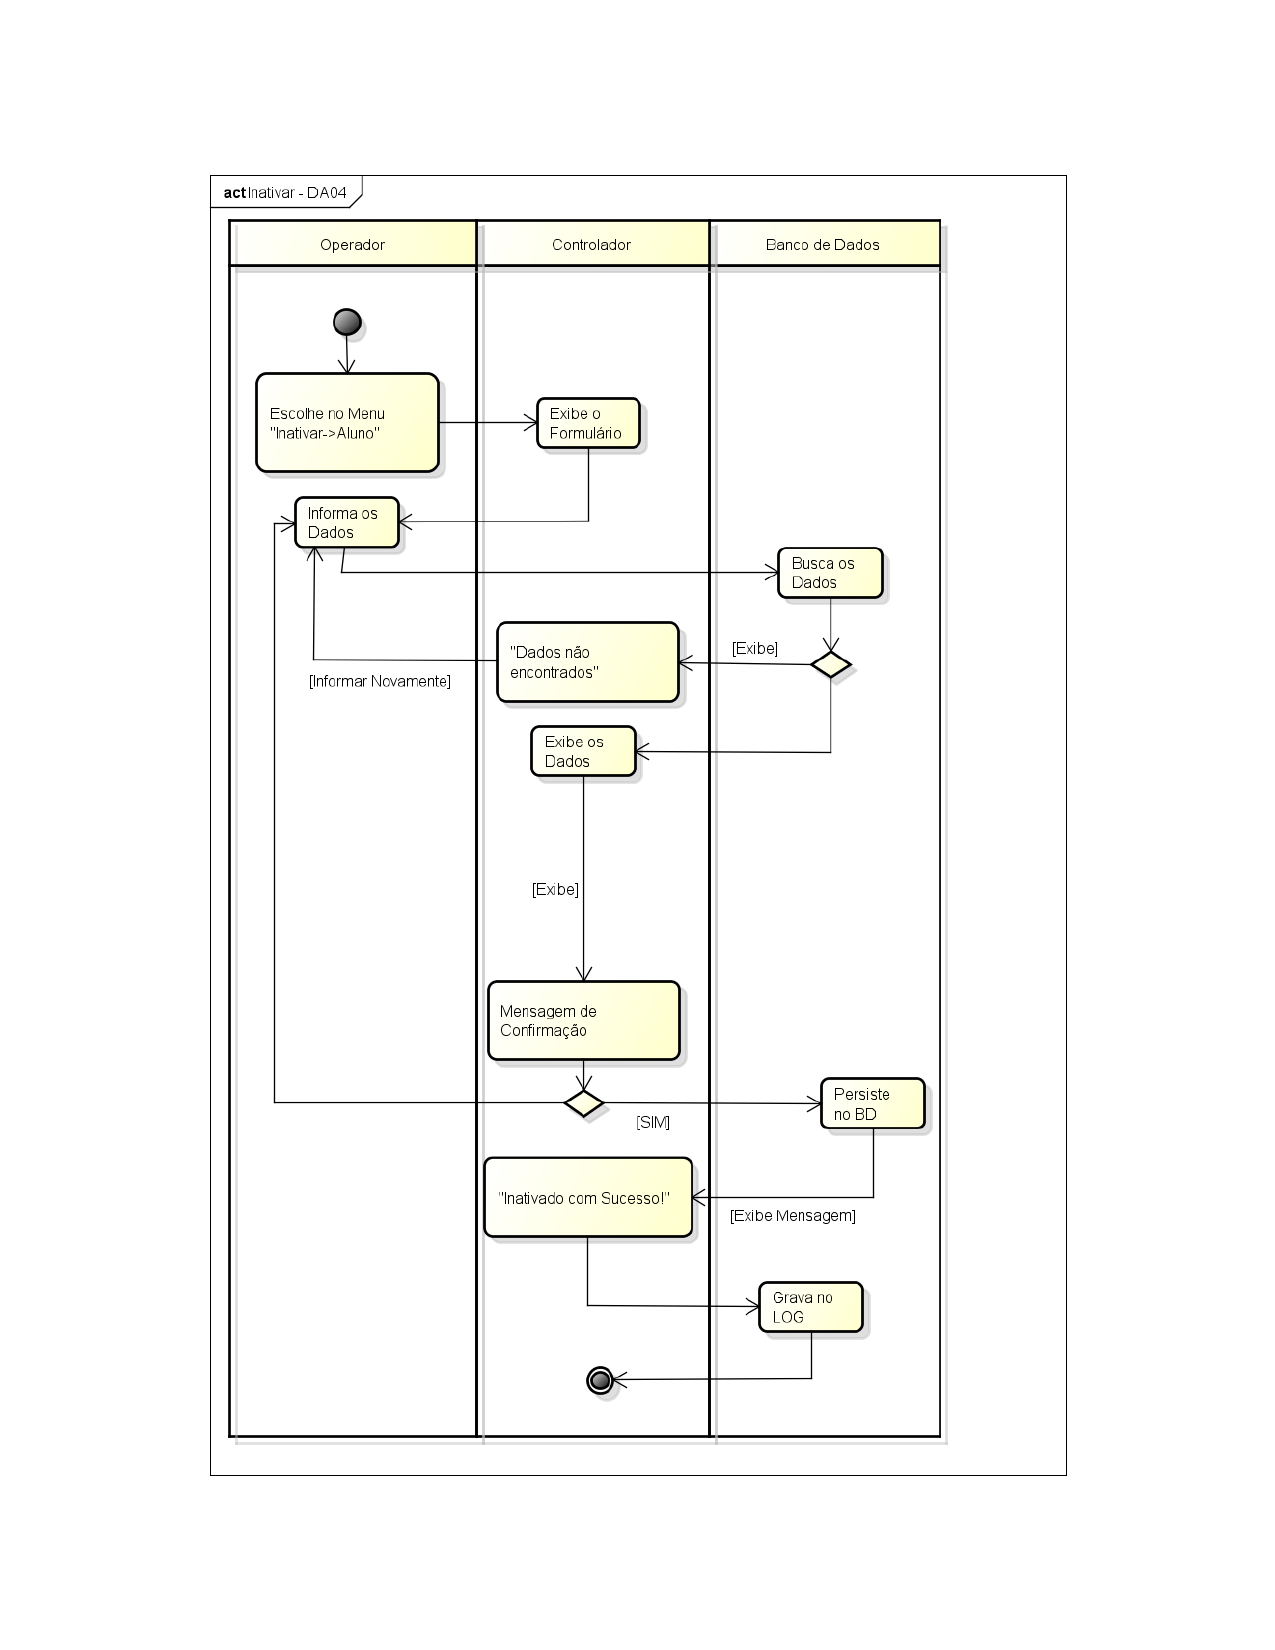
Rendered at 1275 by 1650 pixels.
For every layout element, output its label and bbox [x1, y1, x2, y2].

picture [197, 162, 1078, 1488]
